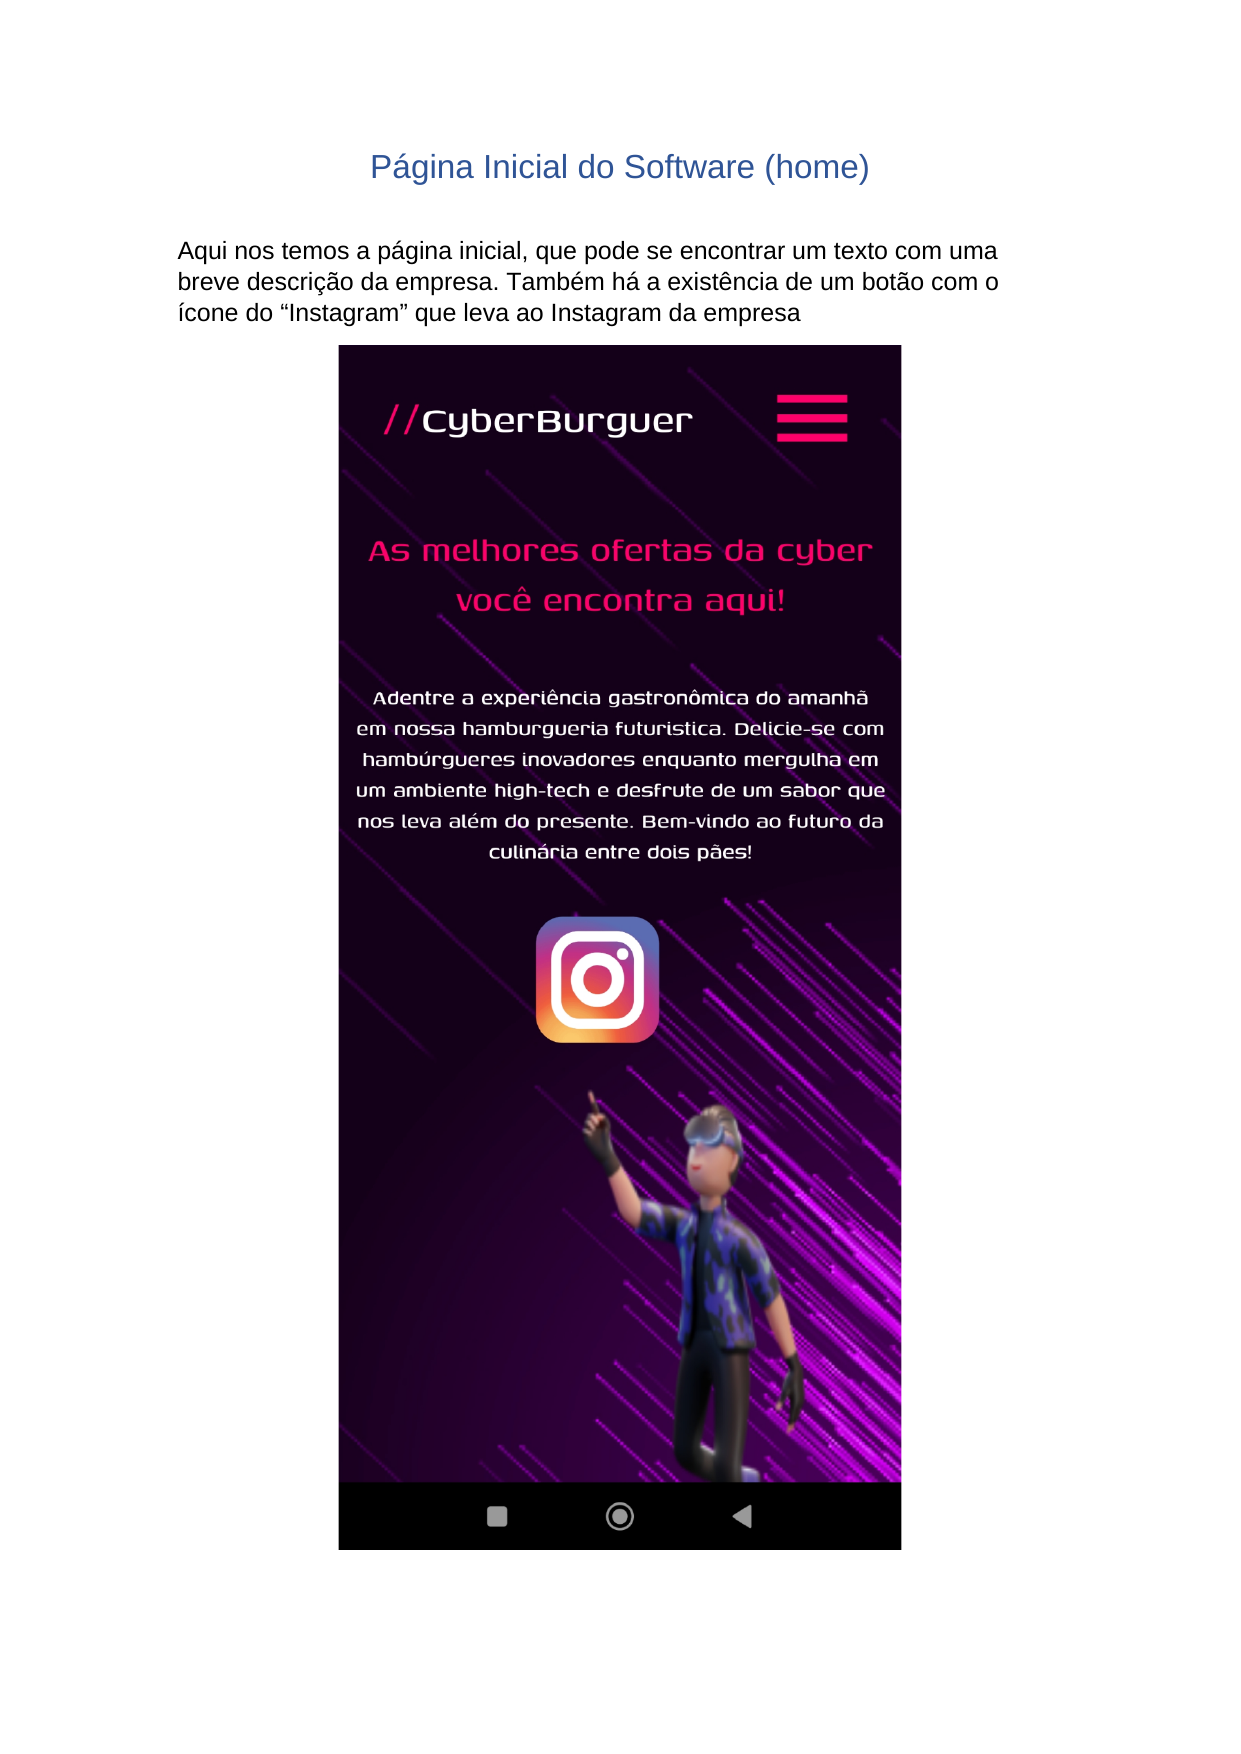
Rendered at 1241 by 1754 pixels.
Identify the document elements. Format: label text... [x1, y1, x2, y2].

subtitle Página Inicial do Software (home) [177, 148, 1063, 186]
text Aqui nos temos a página inicial, que pode se encontrar um texto com uma breve descrição da empresa. Também há a existência de um botão com o ícone do “Instagram” que leva ao Instagram da empresa [177, 236, 1063, 327]
picture [338, 345, 902, 1550]
